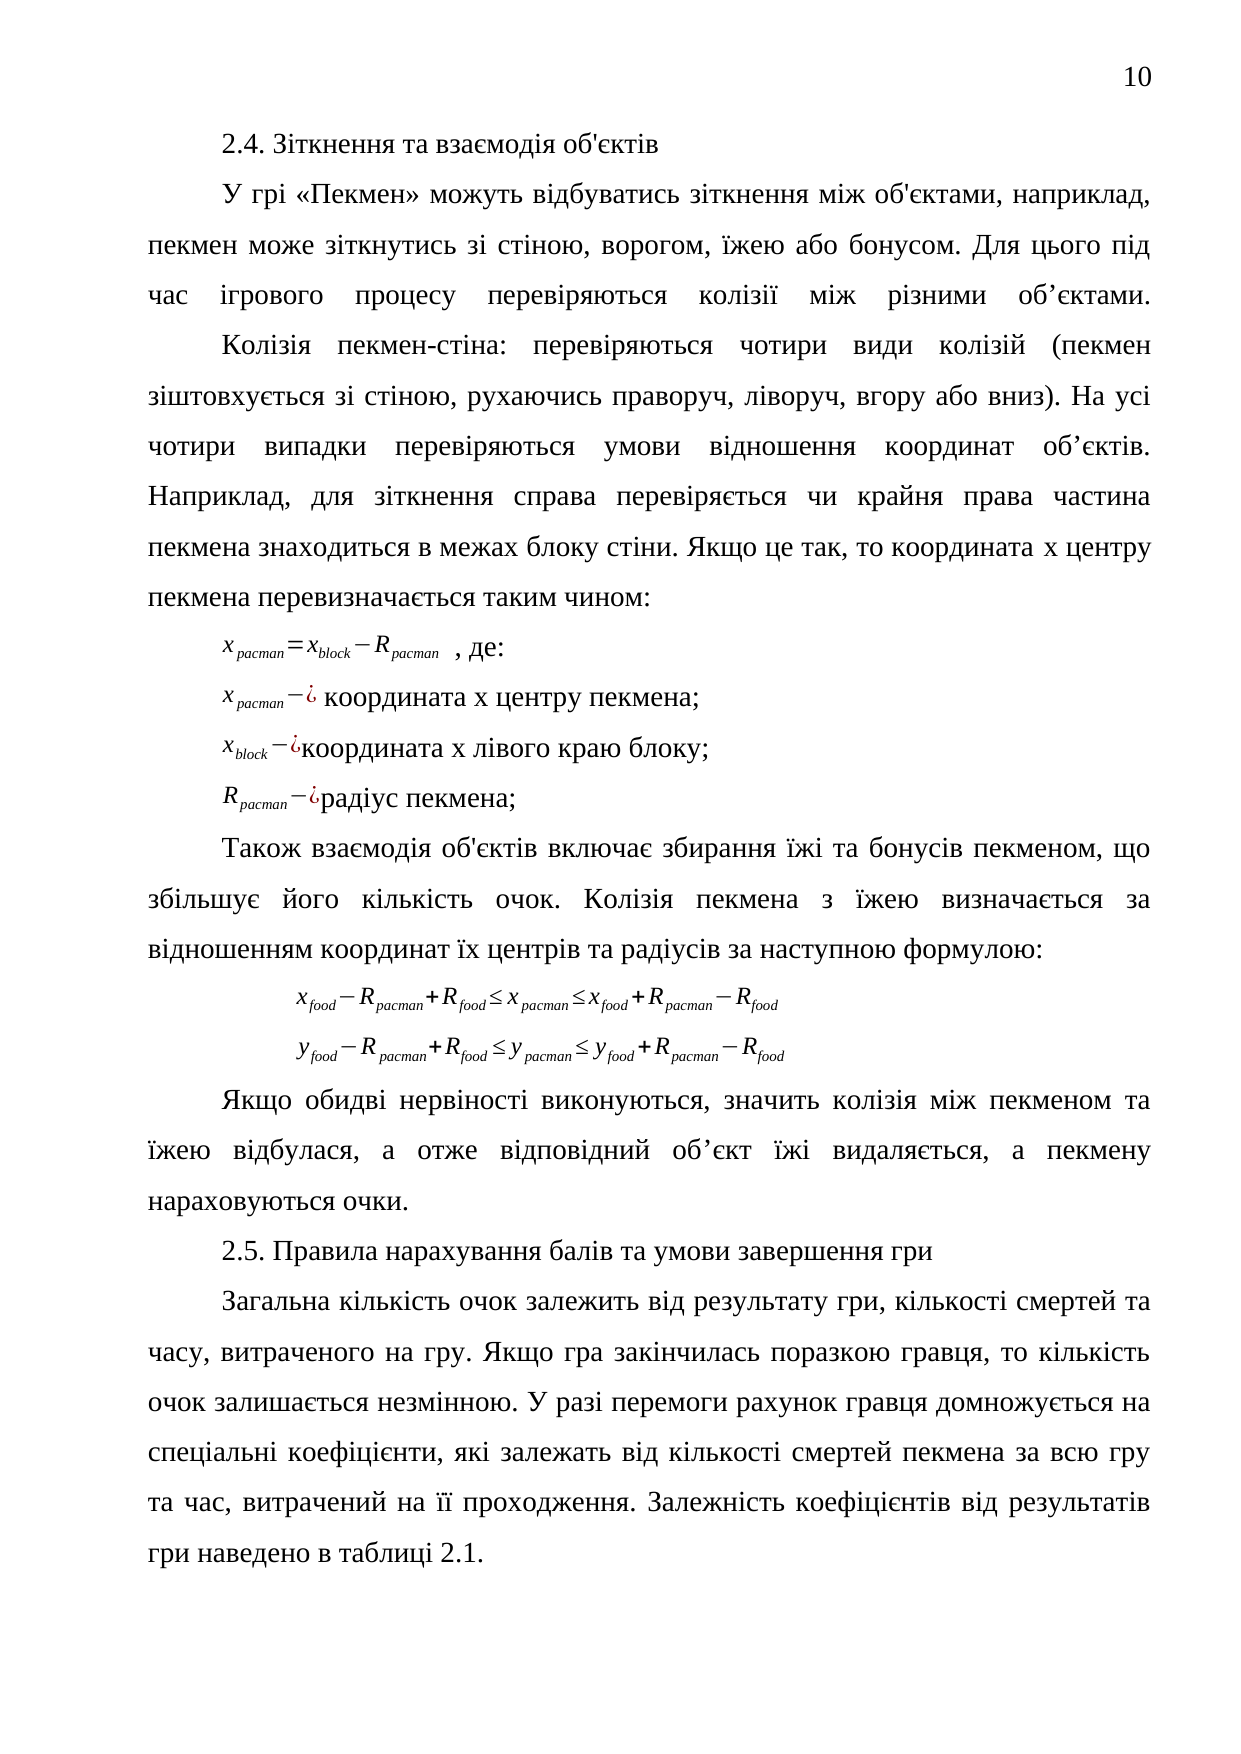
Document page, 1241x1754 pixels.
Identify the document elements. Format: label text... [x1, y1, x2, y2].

text Загальна кількість очок залежить від результату гри, кількості смертей та часу, витраченого на гру. Якщо гра закінчилась поразкою гравця, то кількість очок залишається незмінною. У разі перемоги рахунок гравця домножується на спеціальні коефіцієнти, які залежать від кількості смертей пекмена за всю гру та час, витрачений на її проходження. Залежність коефіцієнтів від результатів гри наведено в таблиці 2.1. [148, 1283, 1152, 1568]
text Якщо обидві нервіності виконуються, значить колізія між пекменом та їжею відбулася, а отже відповідний об’єкт їжі видаляється, а пекмену нараховуються очки. [148, 1082, 1152, 1216]
text координата x лівого краю блоку; [148, 730, 1152, 763]
text 2.5. Правила нарахування балів та умови завершення гри [148, 1233, 1152, 1267]
text координата x центру пекмена; [148, 679, 1152, 713]
text 2.4. Зіткнення та взаємодія об'єктів [148, 126, 1152, 160]
text У грі «Пекмен» можуть відбуватись зіткнення між об'єктами, наприклад, пекмен може зіткнутись зі стіною, ворогом, їжею або бонусом. Для цього під час ігрового процесу перевіряються колізії між різними об’єктами. Колізія пекмен-стіна: перевіряються чотири види колізій (пекмен зіштовхується зі стіною, рухаючись праворуч, ліворуч, вгору або вниз). На усі чотири випадки перевіряються умови відношення координат об’єктів. Наприклад, для зіткнення справа перевіряється чи крайня права частина пекмена знаходиться в межах блоку стіни. Якщо це так, то координата x центру пекмена перевизначається таким чином: [148, 176, 1152, 612]
text , де: [148, 629, 1152, 663]
text Також взаємодія об'єктів включає збирання їжі та бонусів пекменом, що збільшує його кількість очок. Колізія пекмена з їжею визначається за відношенням координат їх центрів та радіусів за наступною формулою: [148, 831, 1152, 965]
text радіус пекмена; [148, 780, 1152, 814]
